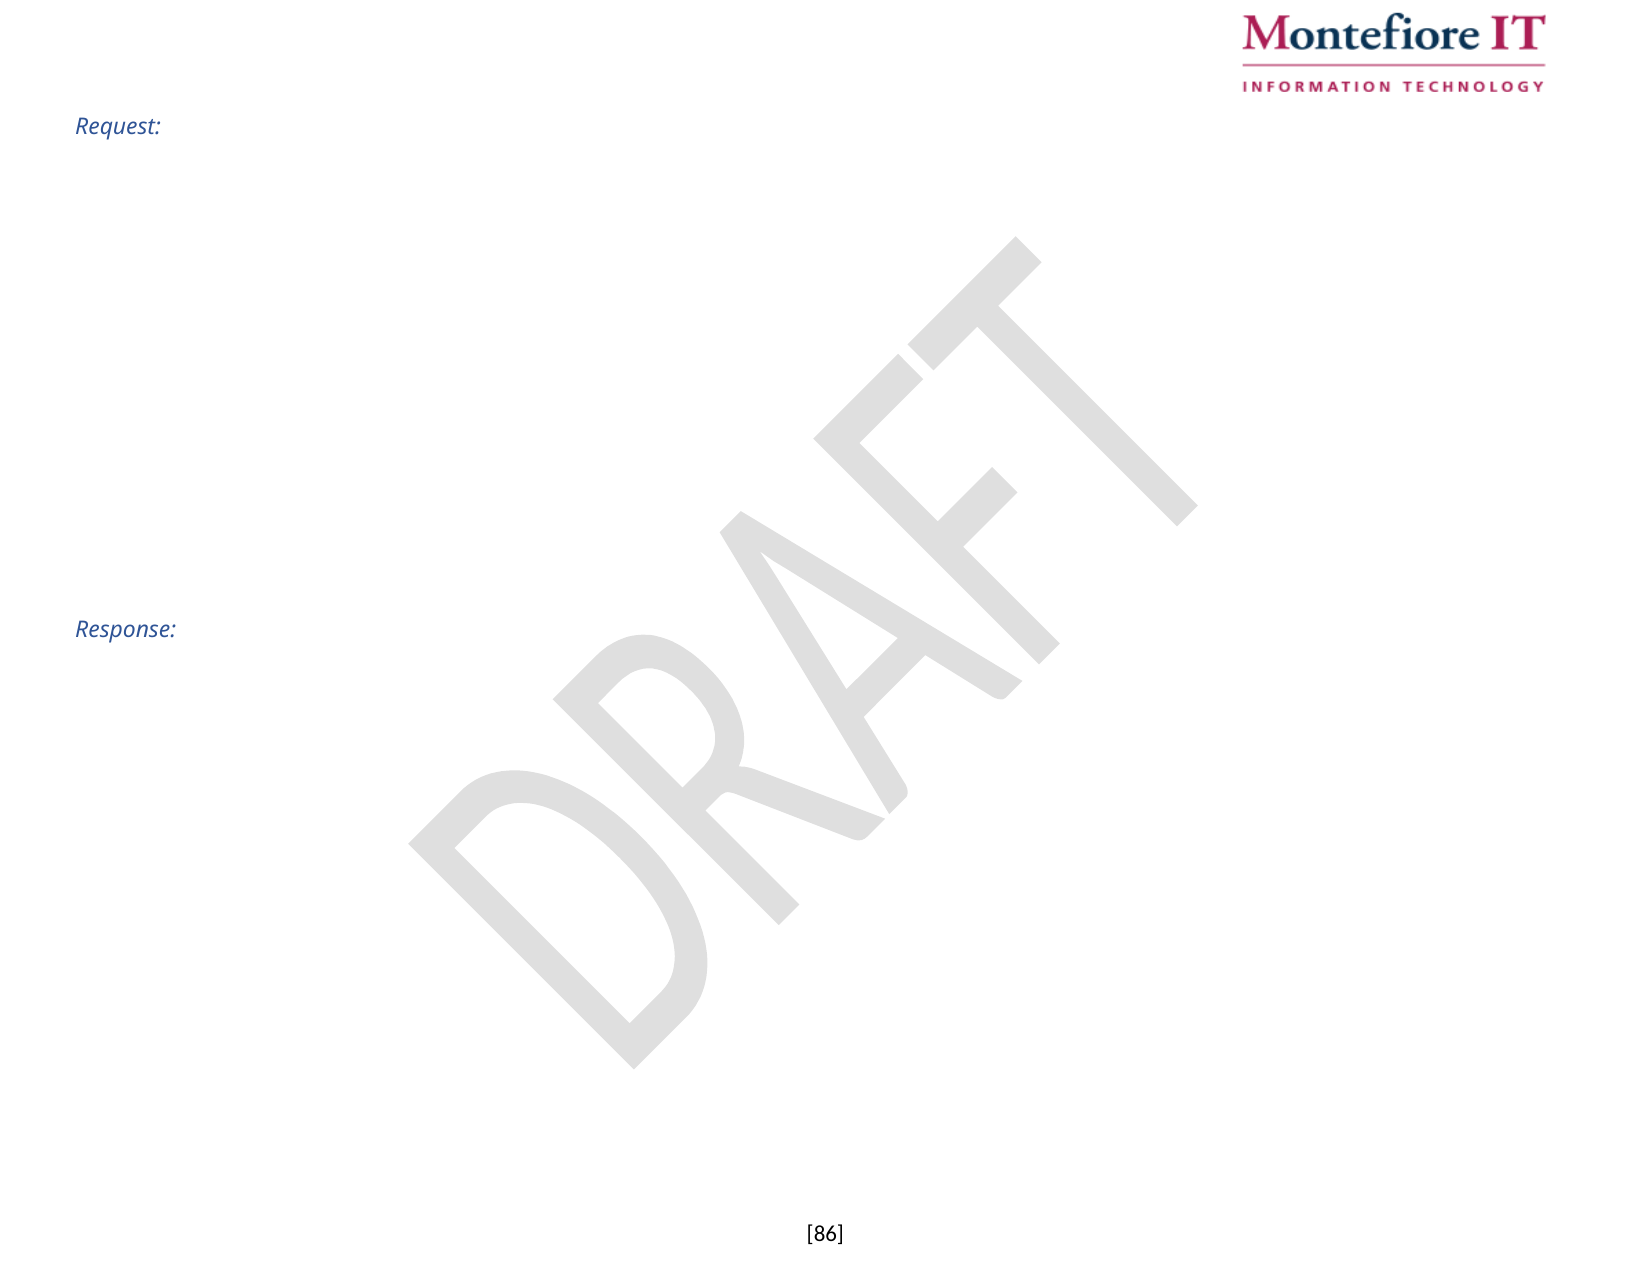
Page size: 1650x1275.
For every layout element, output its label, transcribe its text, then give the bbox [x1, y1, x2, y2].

picture [1214, 0, 1575, 106]
subtitle Response: [75, 612, 1575, 644]
subtitle Request: [75, 110, 1575, 141]
